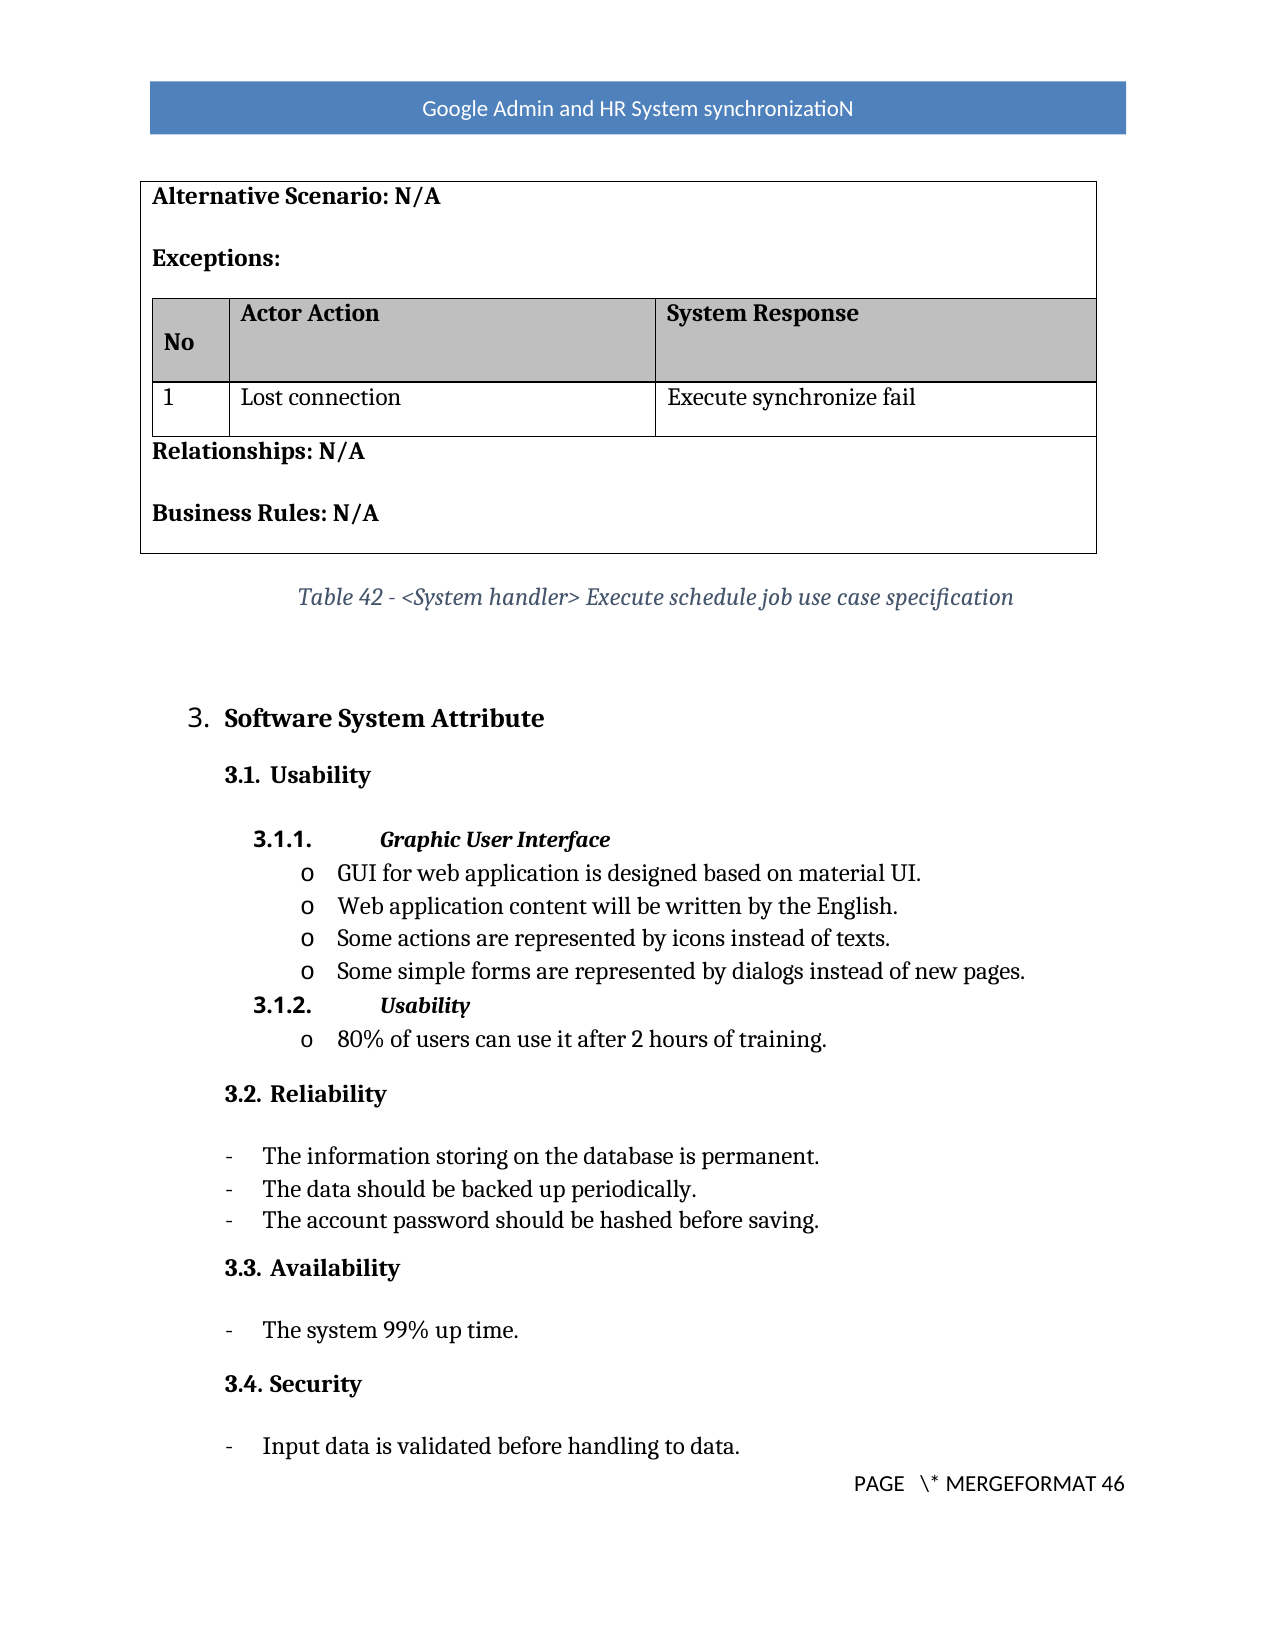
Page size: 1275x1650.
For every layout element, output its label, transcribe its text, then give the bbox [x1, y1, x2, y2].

list Web application content will be written by the English. [300, 892, 1125, 922]
subtitle Security [225, 1369, 1125, 1398]
list The information storing on the database is permanent. [225, 1142, 1125, 1170]
list The account password should be hashed before saving. [225, 1206, 1125, 1234]
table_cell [141, 182, 1096, 553]
list The data should be backed up periodically. [225, 1175, 1125, 1203]
list Usability [253, 989, 1125, 1020]
list Input data is validated before handling to data. [225, 1432, 1125, 1460]
list GUI for web application is designed based on material UI. [300, 859, 1125, 889]
list 80% of users can use it after 2 hours of training. [300, 1025, 1125, 1054]
subtitle Software System Attribute [187, 698, 1125, 735]
text Table 42 - <System handler> Execute schedule job use case specification [187, 583, 1125, 612]
list Some actions are represented by icons instead of texts. [300, 924, 1125, 954]
subtitle Reliability [225, 1079, 1125, 1108]
subtitle Availability [225, 1253, 1125, 1282]
list Graphic User Interface [253, 823, 1125, 855]
list The system 99% up time. [225, 1316, 1125, 1344]
list Some simple forms are represented by dialogs instead of new pages. [300, 957, 1125, 987]
subtitle Usability [225, 761, 1125, 790]
